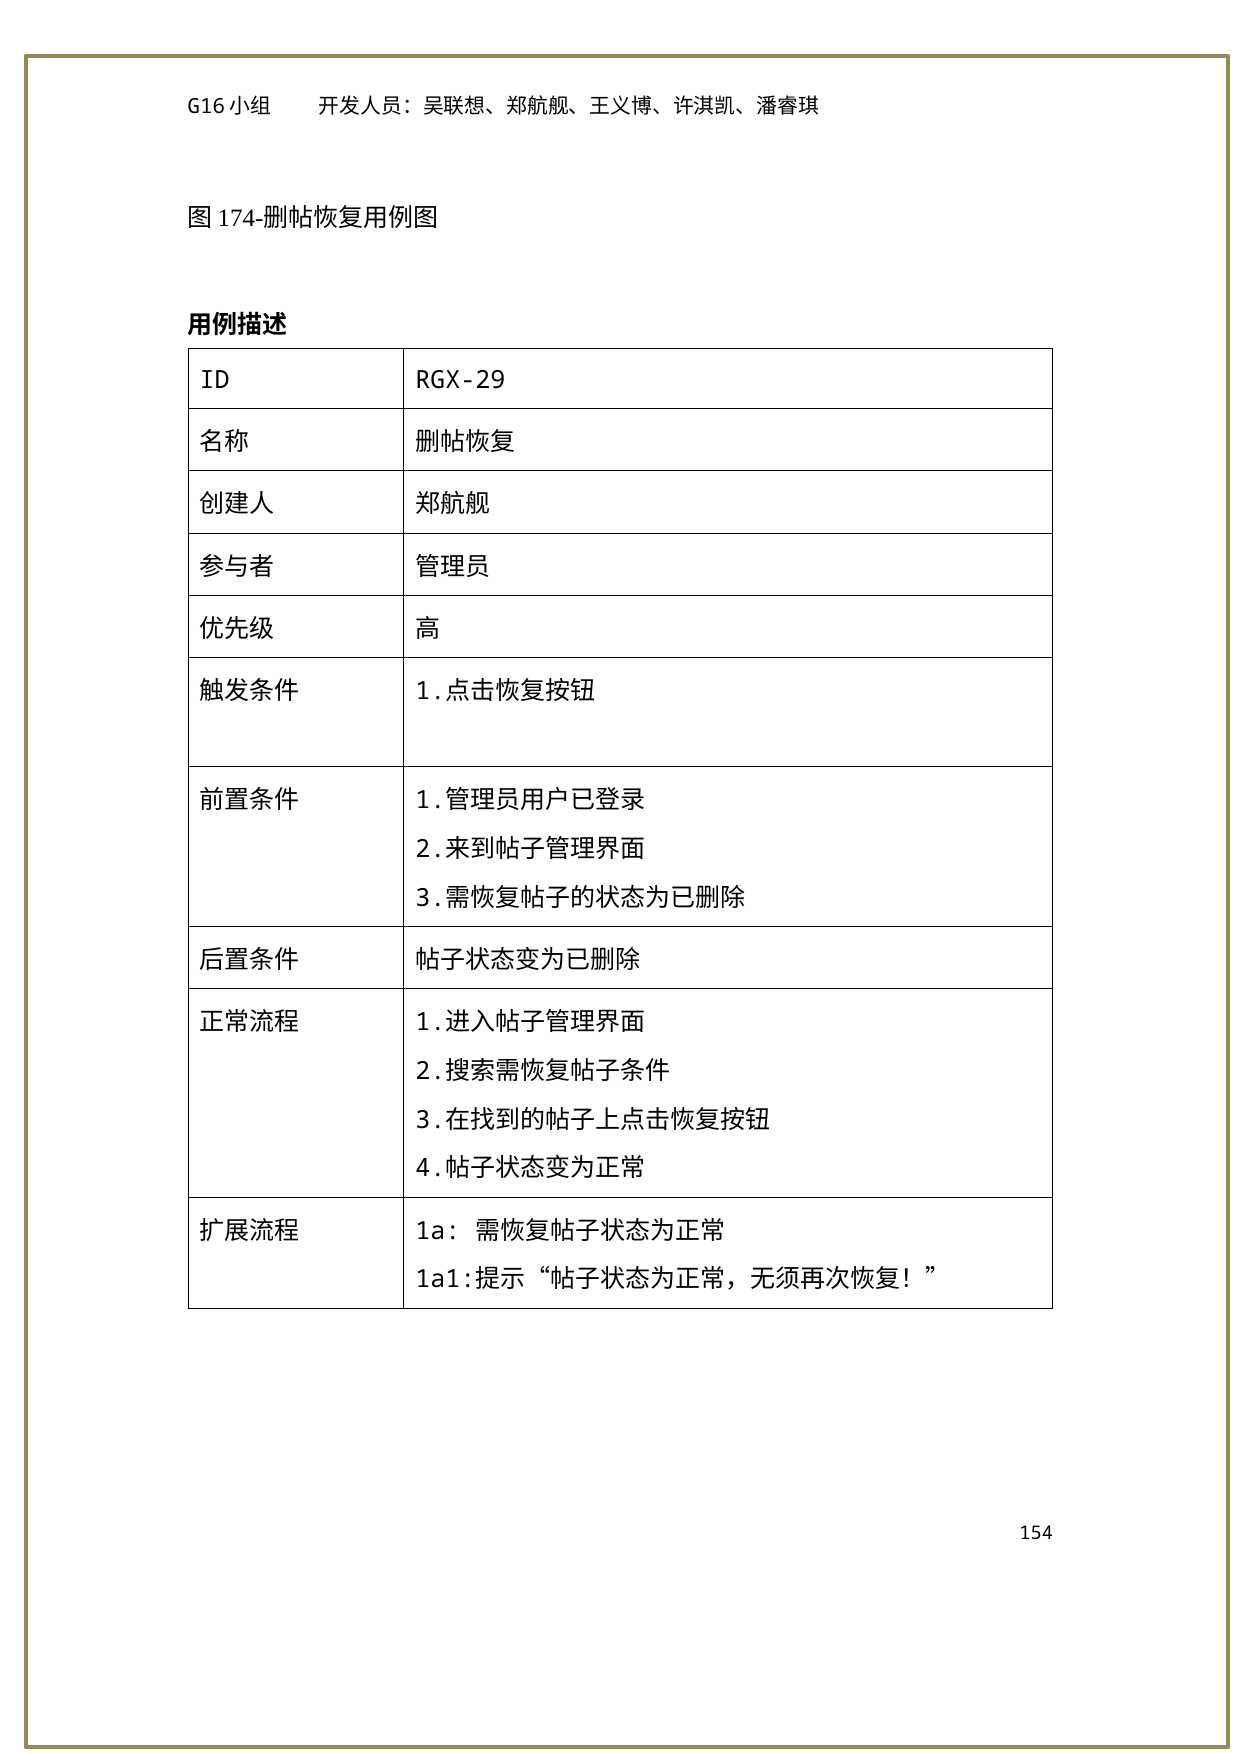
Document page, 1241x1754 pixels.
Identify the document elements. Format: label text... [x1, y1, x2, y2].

table_header RGX-29 [404, 349, 1052, 408]
table_cell 后置条件 [189, 927, 403, 988]
table_cell 高 [404, 596, 1052, 657]
table_cell 郑航舰 [404, 471, 1052, 532]
subtitle 用例描述 [187, 305, 1053, 341]
table_cell 前置条件 [189, 767, 403, 926]
table_cell 优先级 [189, 596, 403, 657]
table_header ID [189, 349, 403, 408]
table_cell 1.管理员用户已登录 2.来到帖子管理界面 3.需恢复帖子的状态为已删除 [404, 767, 1052, 926]
table_cell 1.点击恢复按钮 [404, 658, 1052, 766]
table_cell 帖子状态变为已删除 [404, 927, 1052, 988]
text 图174-删帖恢复用例图 [187, 197, 1053, 233]
table_cell 正常流程 [189, 989, 403, 1197]
table_cell 扩展流程 [189, 1198, 403, 1308]
table_cell 创建人 [189, 471, 403, 532]
table_cell 1.进入帖子管理界面 2.搜索需恢复帖子条件 3.在找到的帖子上点击恢复按钮 4.帖子状态变为正常 [404, 989, 1052, 1197]
table_cell 删帖恢复 [404, 409, 1052, 470]
table_cell 名称 [189, 409, 403, 470]
table_cell 参与者 [189, 534, 403, 595]
table_cell 触发条件 [189, 658, 403, 766]
table_cell 1a: 需恢复帖子状态为正常 1a1:提示“帖子状态为正常，无须再次恢复！” [404, 1198, 1052, 1308]
table_cell 管理员 [404, 534, 1052, 595]
